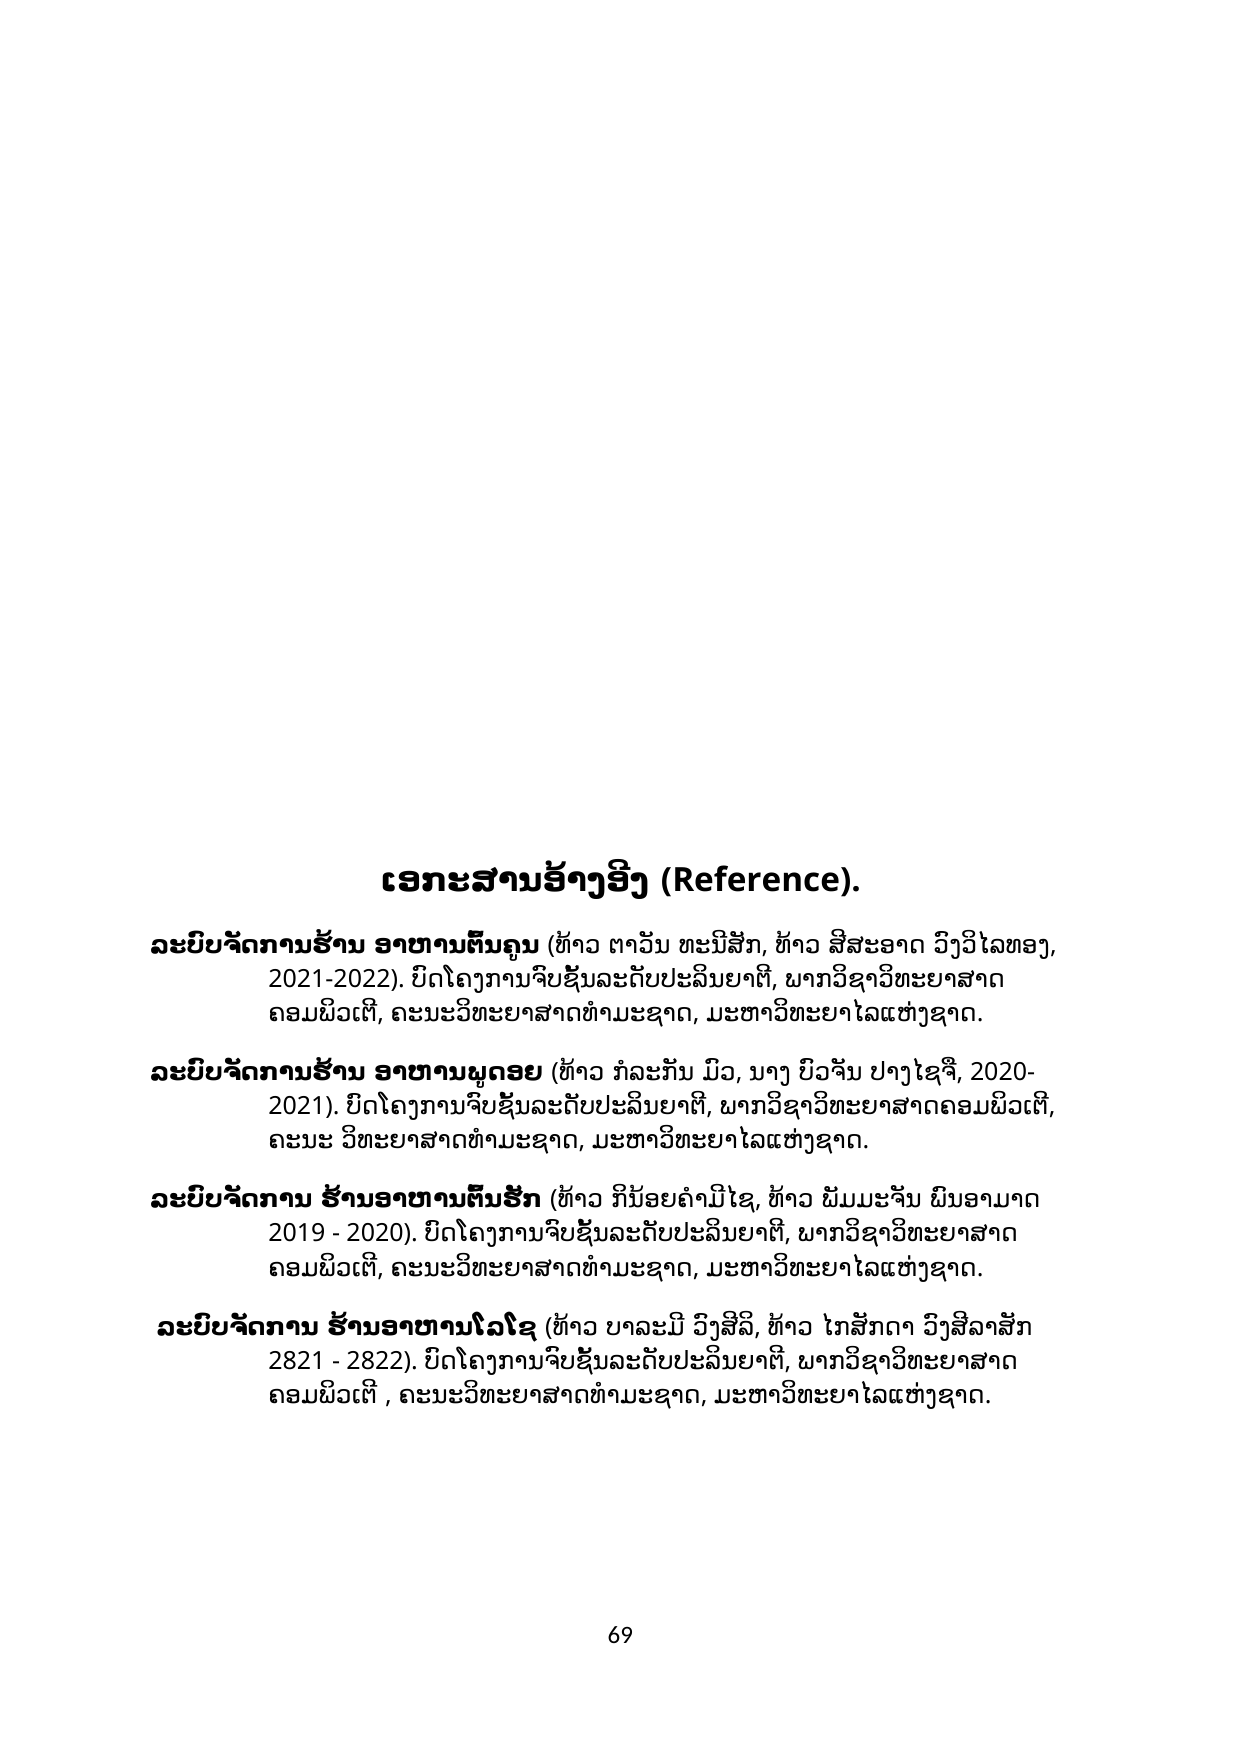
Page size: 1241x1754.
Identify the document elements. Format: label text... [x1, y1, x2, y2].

subtitle ເອກະສານອ້າງອີງ (Reference). [150, 856, 1090, 902]
subtitle ລະບົບຈັດການ ຮ້ານອາຫານຕົ້ນຮັກ (ທ້າວ ກິນ້ອຍຄໍາມີໄຊ, ທ້າວ ພັມມະຈັນ ພົນອາມາດ 2019 - 2020). ບົດໂຄງການຈົບຊັ້ນລະດັບປະລິນຍາຕີ, ພາກວິຊາວິທະຍາສາດຄອມພິວເຕີ, ຄະນະວິທະຍາສາດທຳມະຊາດ, ມະຫາວິທະຍາໄລແຫ່ງຊາດ. [150, 1181, 1090, 1283]
subtitle ລະບົບຈັດການ ຮ້ານອາຫານໂລໂຊ (ທ້າວ ບາລະມີ ວົງສີລິ, ທ້າວ ໄກສັກດາ ວົງສີລາສັກ 2821 - 2822). ບົດໂຄງການຈົບຊັ້ນລະດັບປະລິນຍາຕີ, ພາກວິຊາວິທະຍາສາດຄອມພິວເຕີ , ຄະນະວິທະຍາສາດທຳມະຊາດ, ມະຫາວິທະຍາໄລແຫ່ງຊາດ. [150, 1308, 1090, 1410]
subtitle ລະບົບຈັດການຮ້ານ ອາຫານພູດອຍ (ທ້າວ ກໍລະກັນ ມົວ, ນາງ ບົວຈັນ ປາງໄຊຈື, 2020- 2021). ບົດໂຄງການຈົບຊັ້ນລະດັບປະລິນຍາຕີ, ພາກວິຊາວິທະຍາສາດຄອມພິວເຕີ, ຄະນະ ວິທະຍາສາດທຳມະຊາດ, ມະຫາວິທະຍາໄລແຫ່ງຊາດ. [150, 1054, 1090, 1156]
subtitle ລະບົບຈັດການຮ້ານ ອາຫານຕົ້ນຄູນ (ທ້າວ ຕາວັນ ທະນີສັກ, ທ້າວ ສີສະອາດ ວົງວິໄລທອງ, 2021-2022). ບົດໂຄງການຈົບຊັ້ນລະດັບປະລິນຍາຕີ, ພາກວິຊາວິທະຍາສາດຄອມພິວເຕີ, ຄະນະວິທະຍາສາດທຳມະຊາດ, ມະຫາວິທະຍາໄລແຫ່ງຊາດ. [150, 927, 1090, 1029]
